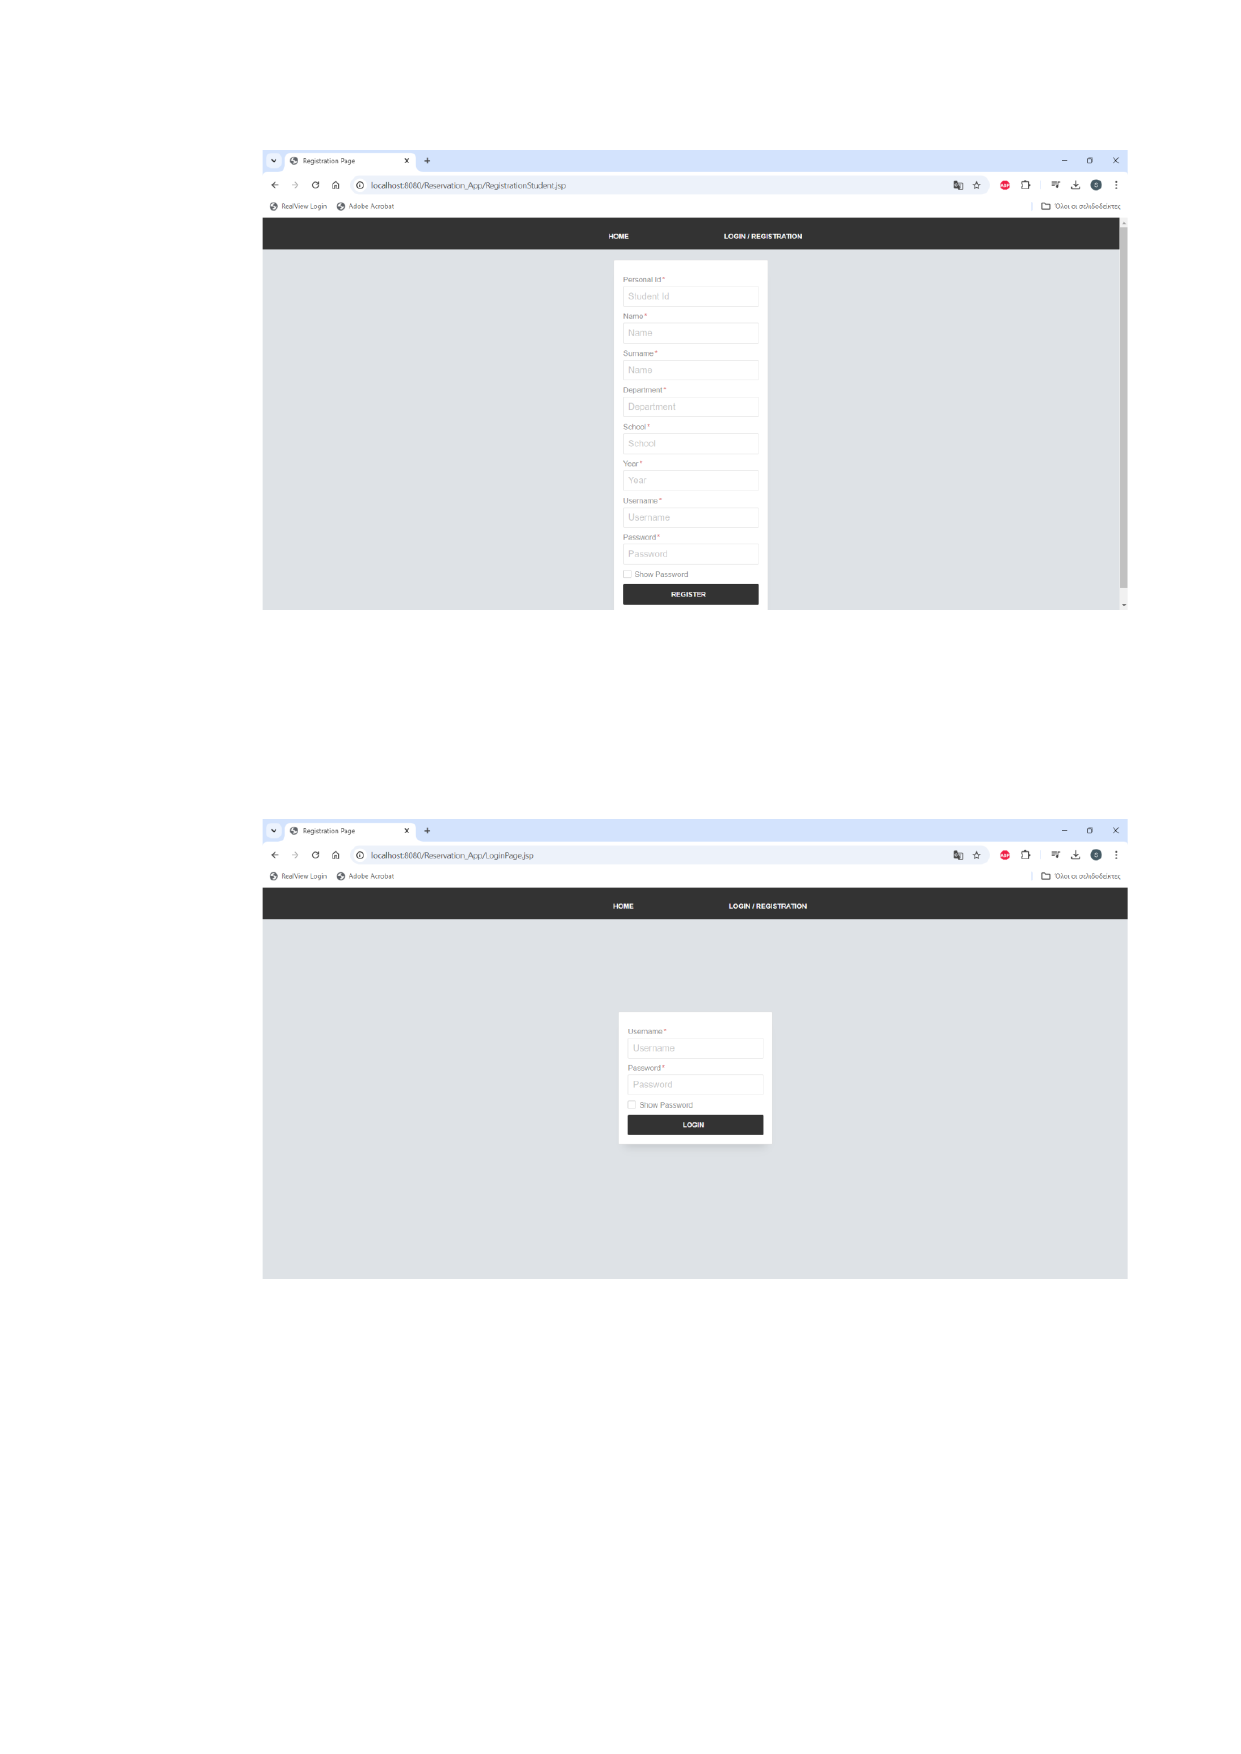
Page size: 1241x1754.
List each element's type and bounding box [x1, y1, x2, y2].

picture [262, 819, 1128, 1279]
picture [262, 150, 1128, 610]
